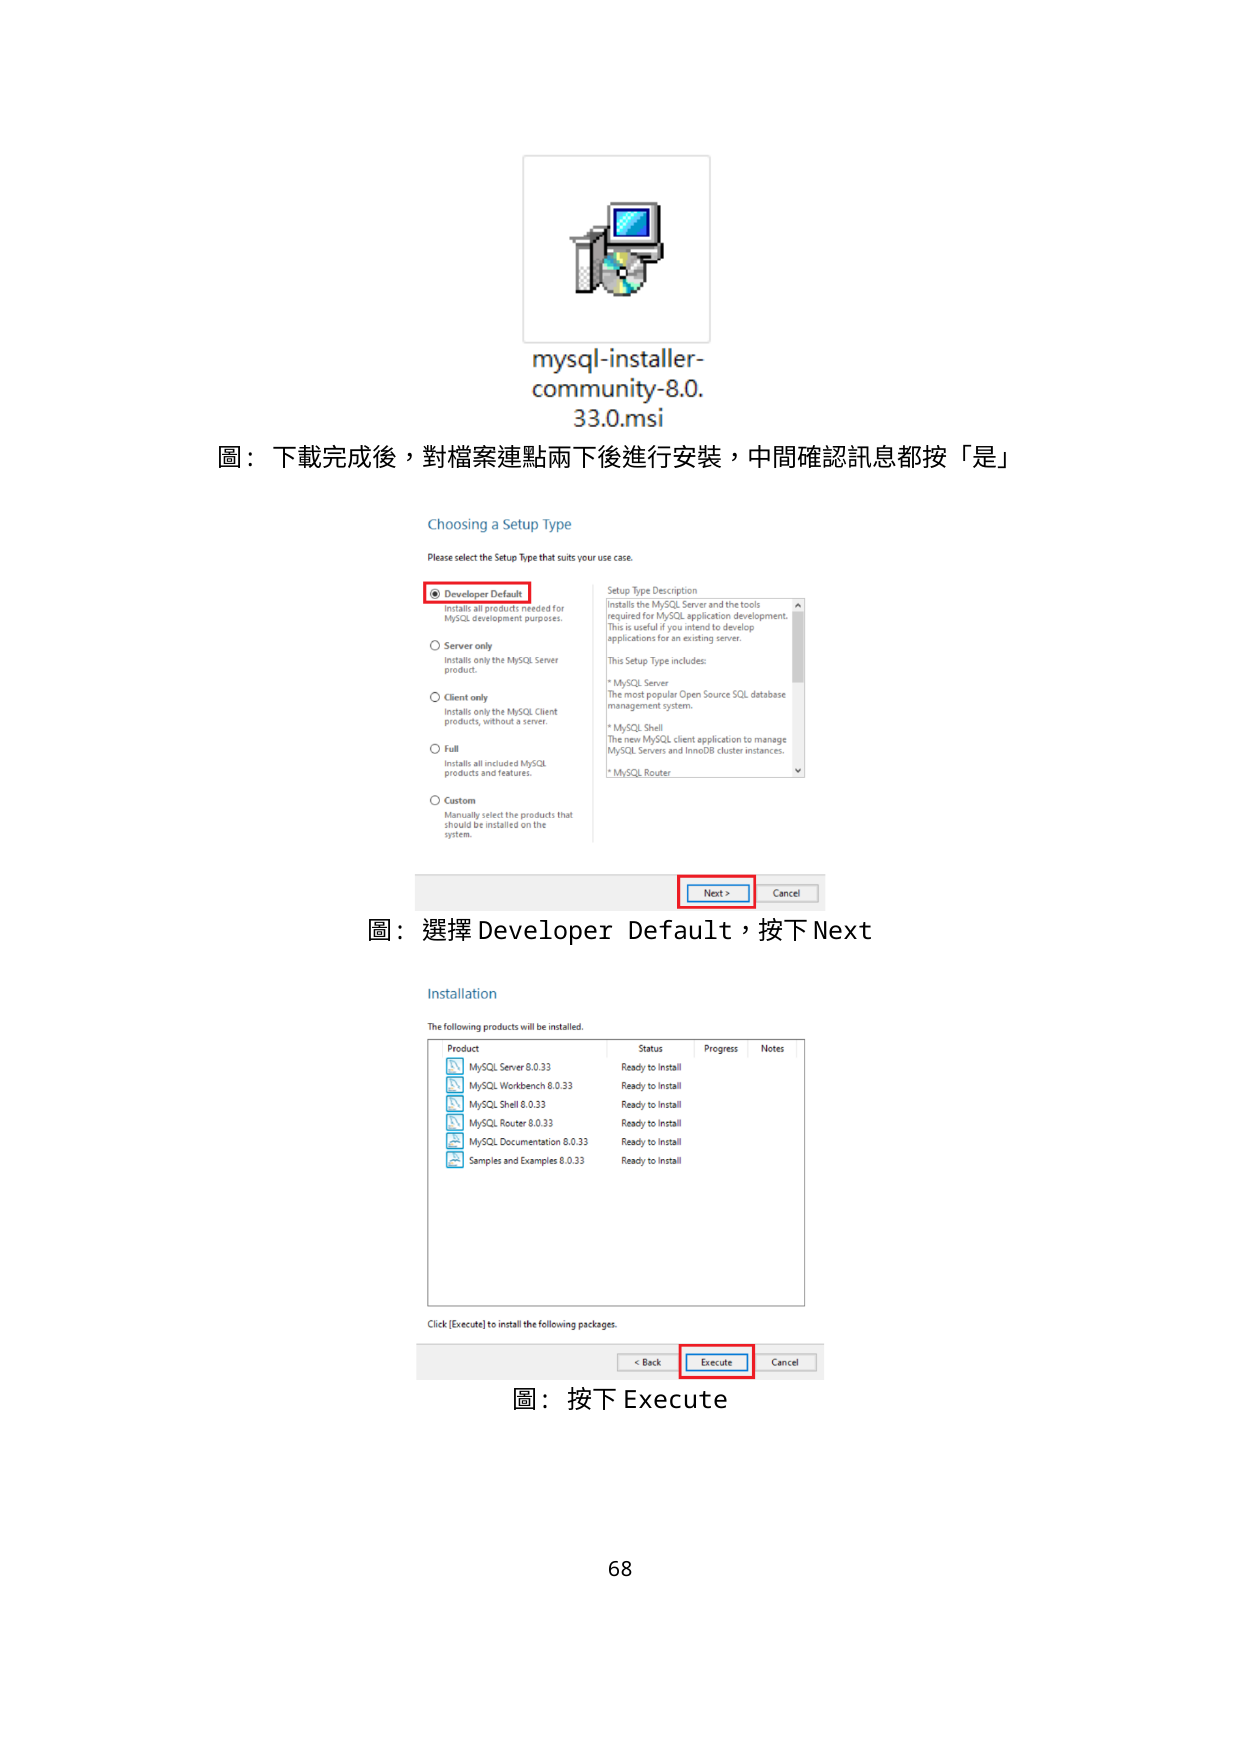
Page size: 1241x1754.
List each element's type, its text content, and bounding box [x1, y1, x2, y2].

picture [416, 981, 825, 1380]
picture [414, 507, 826, 911]
text 圖: 下載完成後，對檔案連點兩下後進行安裝，中間確認訊息都按「是」 [187, 437, 1053, 474]
picture [496, 150, 744, 438]
text 圖: 選擇 Developer Default，按下Next [187, 911, 1053, 947]
text 圖: 按下 Execute [187, 1380, 1053, 1416]
